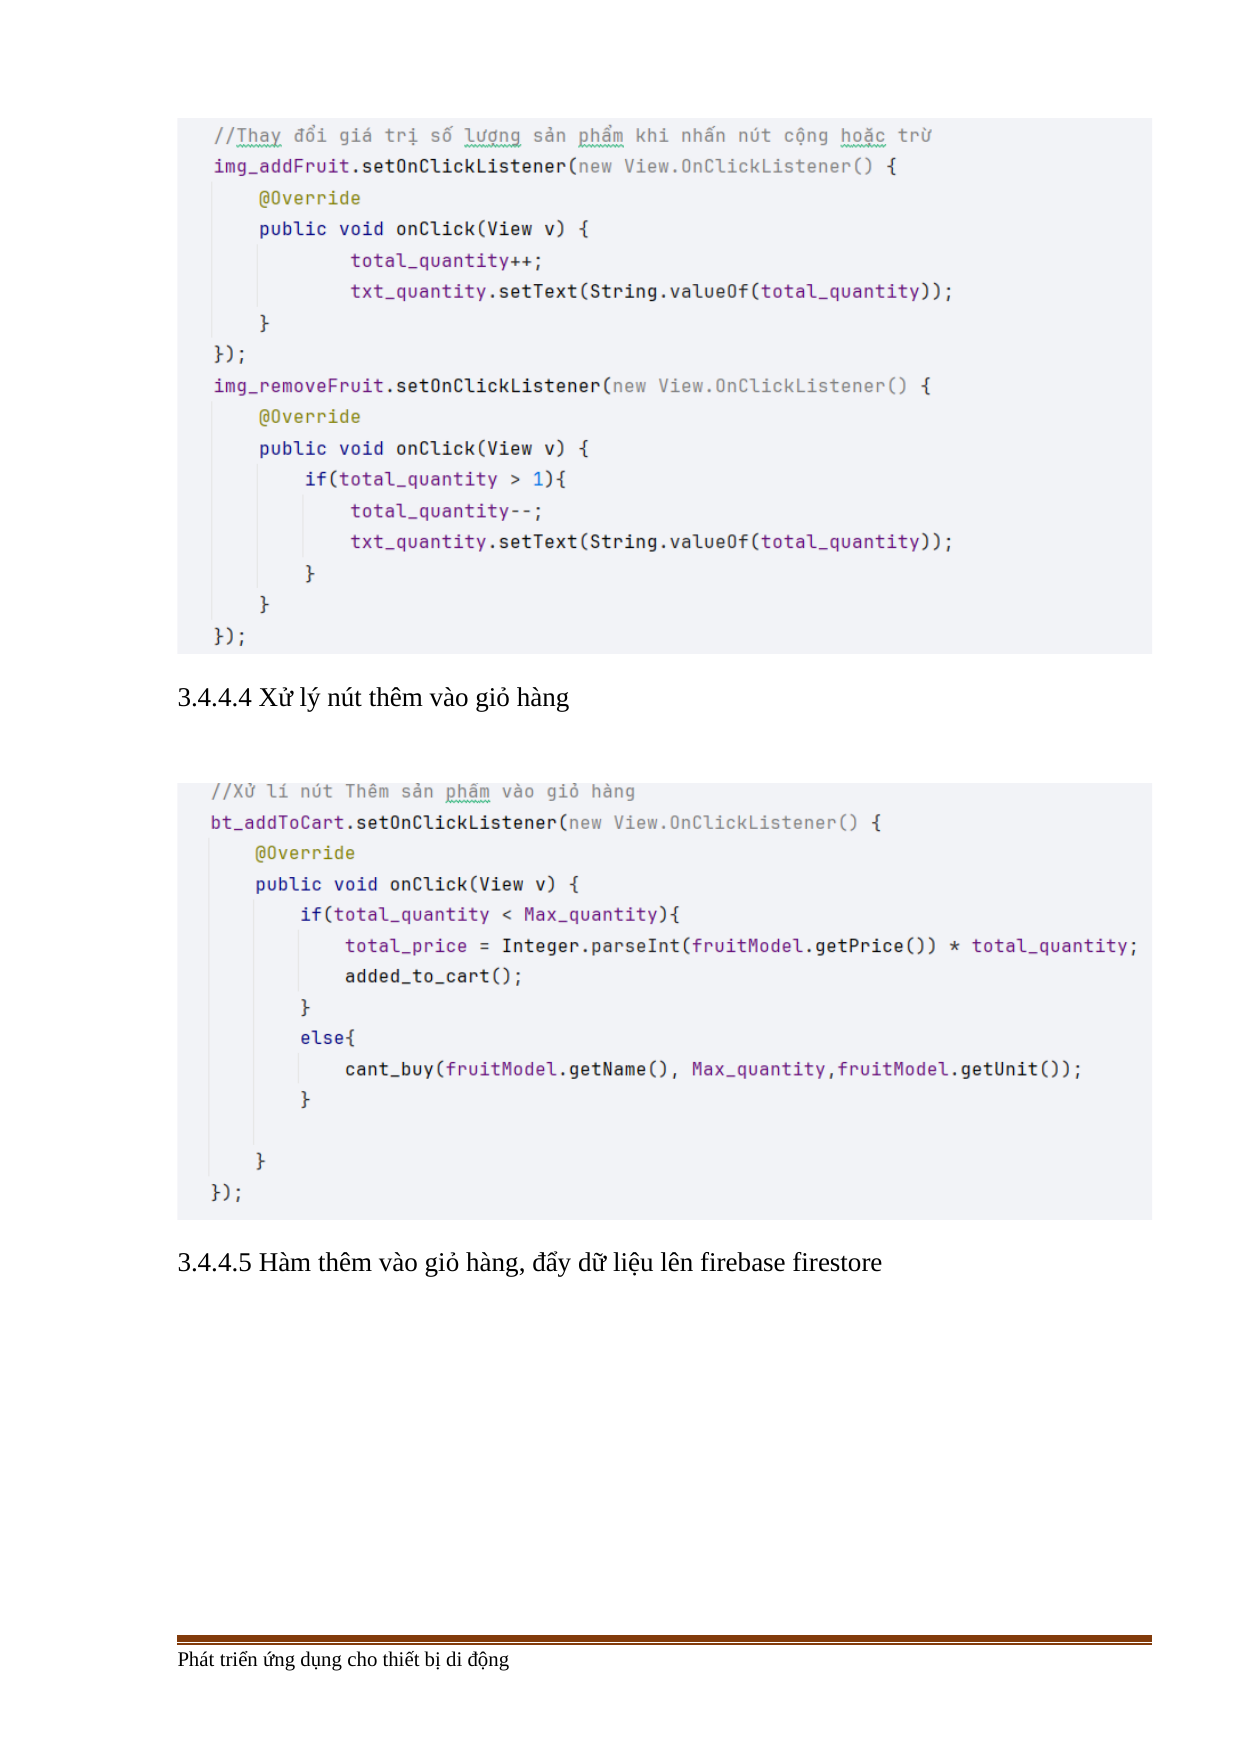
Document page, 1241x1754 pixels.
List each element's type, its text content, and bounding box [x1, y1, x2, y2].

subtitle 3.4.4.4 Xử lý nút thêm vào giỏ hàng [177, 681, 1152, 712]
picture [177, 783, 1153, 1220]
subtitle 3.4.4.5 Hàm thêm vào giỏ hàng, đẩy dữ liệu lên firebase firestore [177, 1246, 1152, 1277]
picture [177, 118, 1153, 654]
